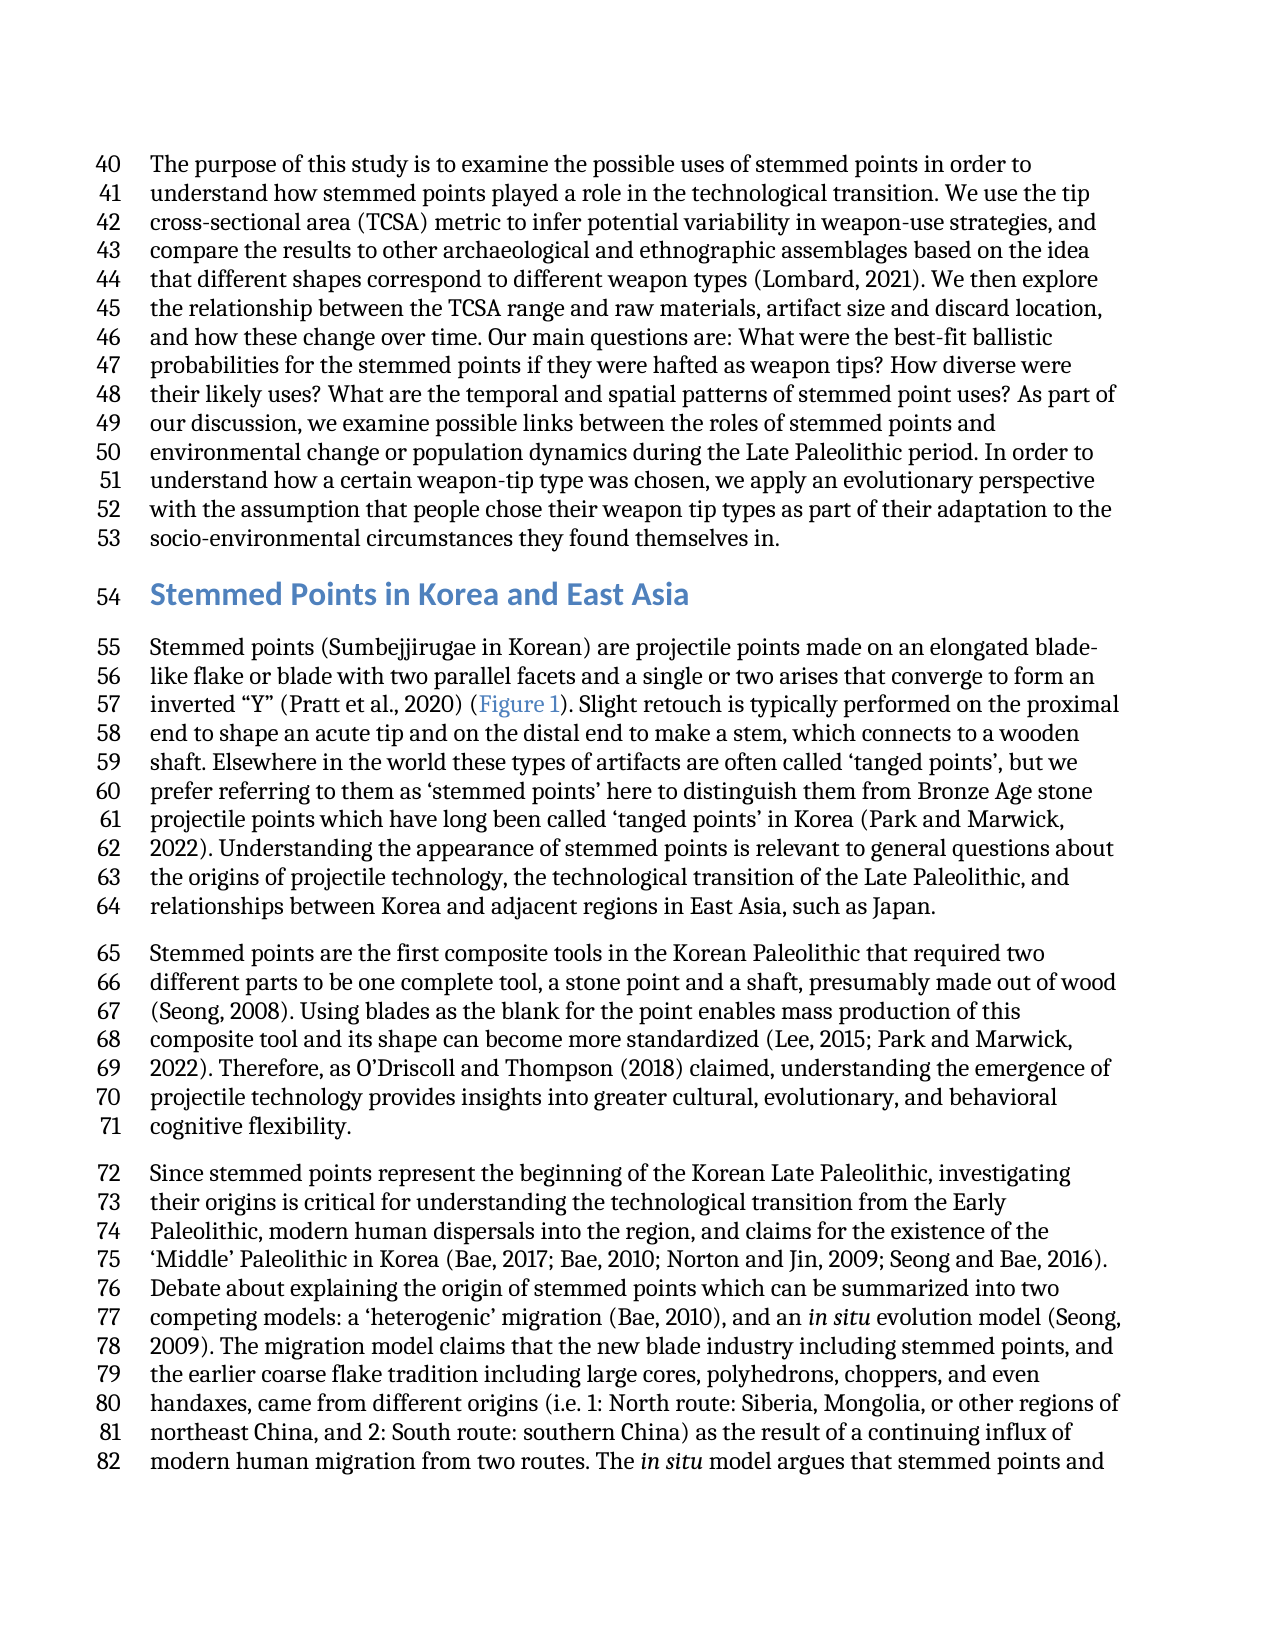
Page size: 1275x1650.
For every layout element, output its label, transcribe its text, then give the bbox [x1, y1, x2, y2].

text Stemmed points (Sumbejjirugae in Korean) are projectile points made on an elongated blade-like flake or blade with two parallel facets and a single or two arises that converge to form an inverted “Y” (Pratt et al., 2020) (Figure 1). Slight retouch is typically performed on the proximal end to shape an acute tip and on the distal end to make a stem, which connects to a wooden shaft. Elsewhere in the world these types of artifacts are often called ‘tanged points’, but we prefer referring to them as ‘stemmed points’ here to distinguish them from Bronze Age stone projectile points which have long been called ‘tanged points’ in Korea (Park and Marwick, 2022). Understanding the appearance of stemmed points is relevant to general questions about the origins of projectile technology, the technological transition of the Late Paleolithic, and relationships between Korea and adjacent regions in East Asia, such as Japan. [150, 633, 1125, 920]
text The purpose of this study is to examine the possible uses of stemmed points in order to understand how stemmed points played a role in the technological transition. We use the tip cross-sectional area (TCSA) metric to infer potential variability in weapon-use strategies, and compare the results to other archaeological and ethnographic assemblages based on the idea that different shapes correspond to different weapon types (Lombard, 2021). We then explore the relationship between the TCSA range and raw materials, artifact size and discard location, and how these change over time. Our main questions are: What were the best-fit ballistic probabilities for the stemmed points if they were hafted as weapon tips? How diverse were their likely uses? What are the temporal and spatial patterns of stemmed point uses? As part of our discussion, we examine possible links between the roles of stemmed points and environmental change or population dynamics during the Late Paleolithic period. In order to understand how a certain weapon-tip type was chosen, we apply an evolutionary perspective with the assumption that people chose their weapon tip types as part of their adaptation to the socio-environmental circumstances they found themselves in. [150, 150, 1125, 552]
text Stemmed points are the first composite tools in the Korean Paleolithic that required two different parts to be one complete tool, a stone point and a shaft, presumably made out of wood (Seong, 2008). Using blades as the blank for the point enables mass production of this composite tool and its shape can become more standardized (Lee, 2015; Park and Marwick, 2022). Therefore, as O’Driscoll and Thompson (2018) claimed, understanding the emergence of projectile technology provides insights into greater cultural, evolutionary, and behavioral cognitive flexibility. [150, 939, 1125, 1140]
subtitle Stemmed Points in Korea and East Asia [150, 573, 1125, 614]
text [150, 1159, 1125, 1475]
